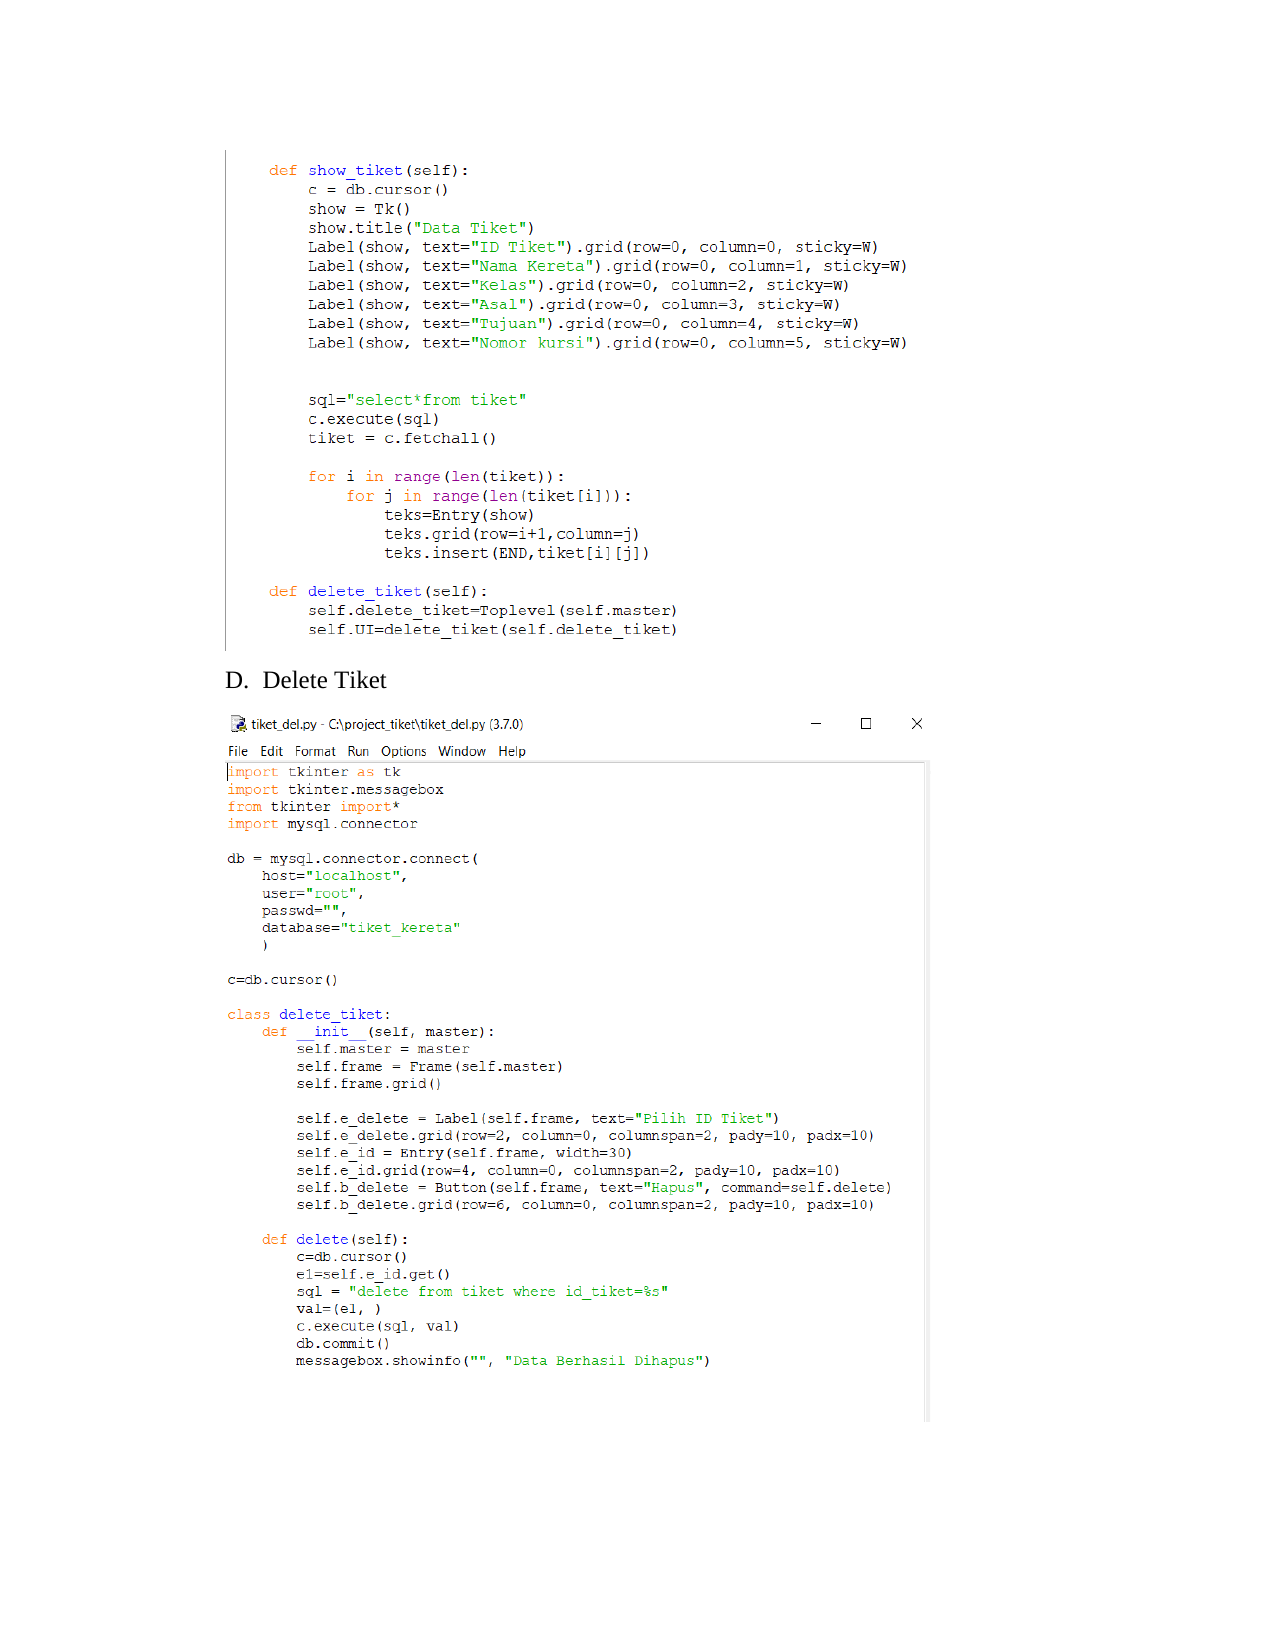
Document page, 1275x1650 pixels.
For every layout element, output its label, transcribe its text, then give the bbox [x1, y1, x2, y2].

picture [225, 150, 1018, 651]
list Delete Tiket [225, 665, 1125, 694]
picture [225, 708, 930, 1422]
